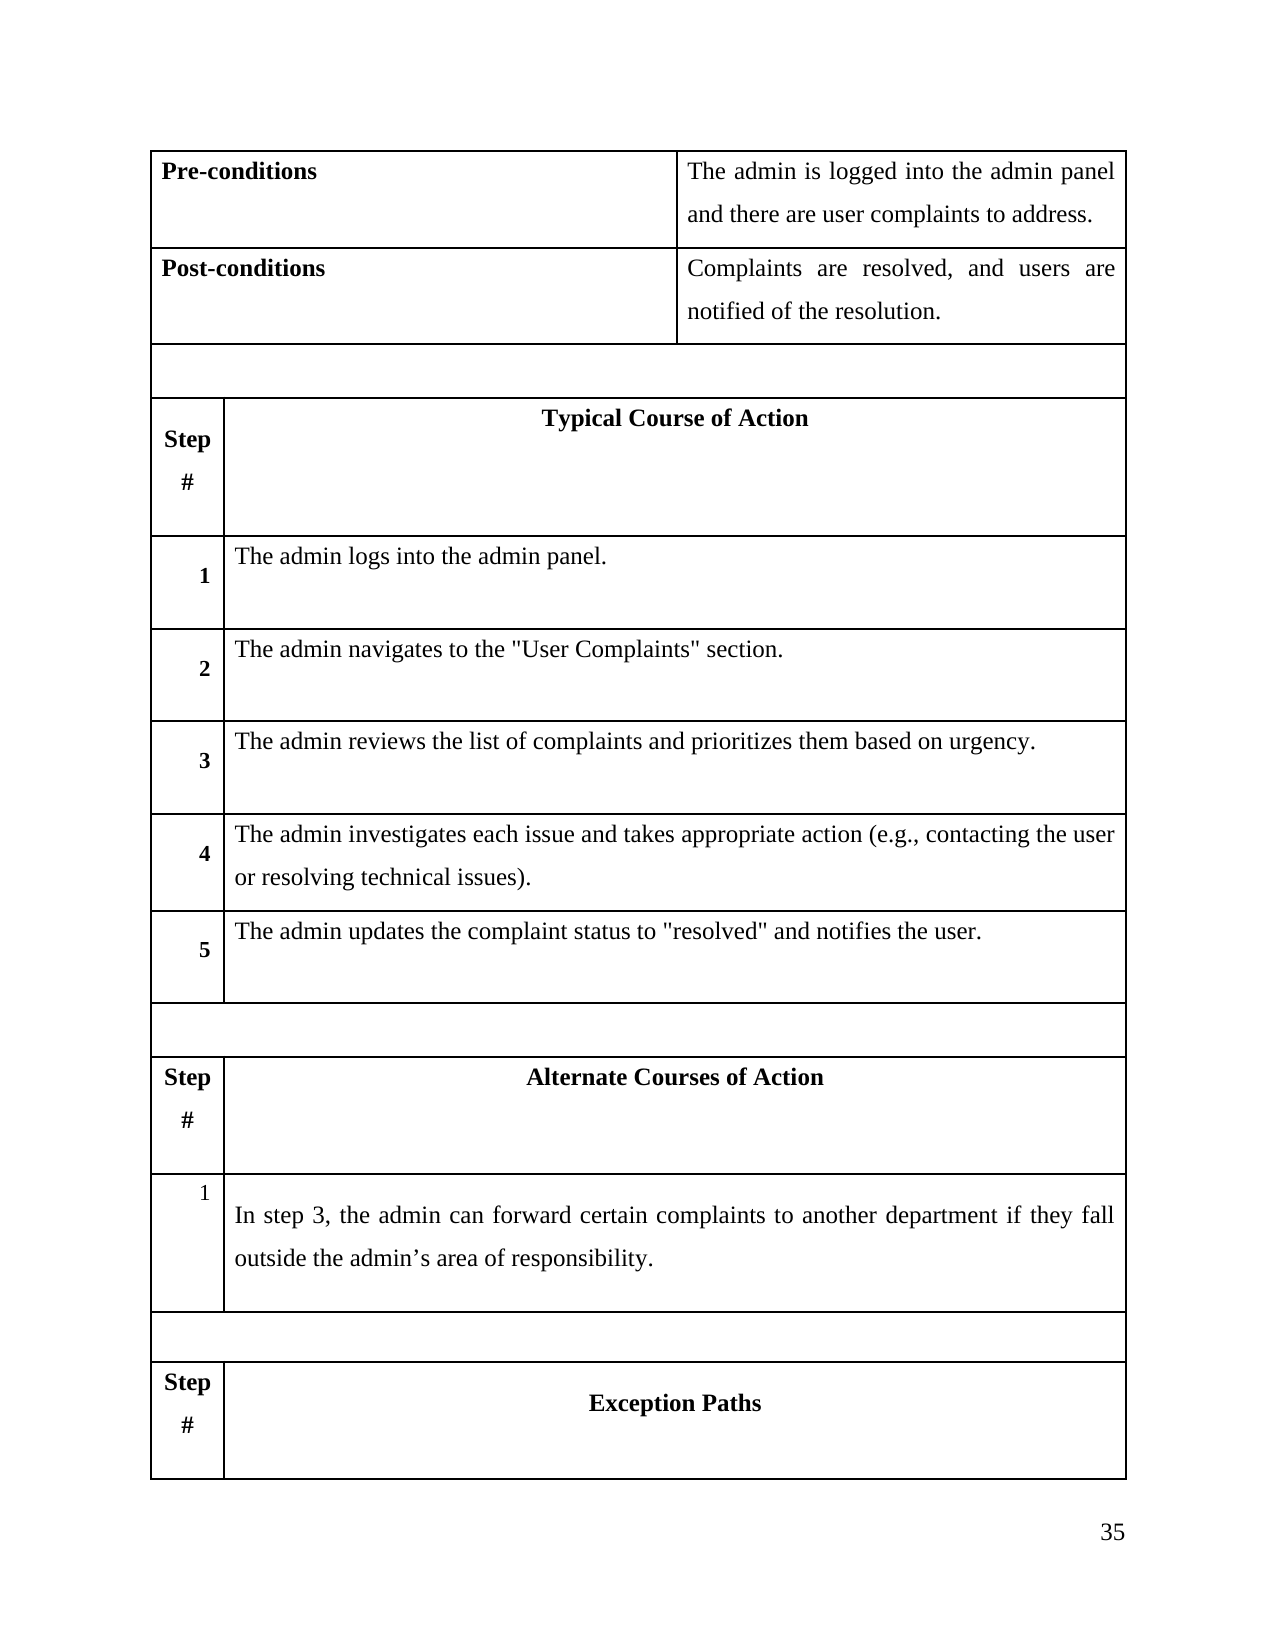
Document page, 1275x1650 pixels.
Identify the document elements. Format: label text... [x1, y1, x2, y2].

table_cell Alternate Courses of Action [225, 1058, 1125, 1173]
table_cell The admin investigates each issue and takes appropriate action (e.g., contacting the user or resolving technical issues). [225, 815, 1125, 909]
table_cell [152, 345, 1125, 397]
table_cell The admin reviews the list of complaints and prioritizes them based on urgency. [225, 722, 1125, 813]
table_cell Post-conditions [152, 249, 676, 343]
table_cell [152, 1004, 1125, 1056]
table_cell The admin updates the complaint status to "resolved" and notifies the user. [225, 912, 1125, 1002]
table_cell The admin navigates to the "User Complaints" section. [225, 630, 1125, 720]
table_cell Pre-conditions [152, 152, 676, 247]
table_cell The admin is logged into the admin panel and there are user complaints to address. [678, 152, 1125, 247]
table_cell In step 3, the admin can forward certain complaints to another department if they fall outside the admin’s area of responsibility. [225, 1175, 1125, 1311]
table_cell Step # [152, 399, 223, 535]
table_cell Typical Course of Action [225, 399, 1125, 535]
table_cell The admin logs into the admin panel. [225, 537, 1125, 627]
table_cell Exception Paths [225, 1363, 1125, 1478]
table_cell Step # [152, 1363, 223, 1478]
table_cell 1 [152, 1175, 223, 1311]
table_cell 2 [152, 630, 223, 720]
table_cell 5 [152, 912, 223, 1002]
table_cell [152, 1313, 1125, 1361]
table_cell Complaints are resolved, and users are notified of the resolution. [678, 249, 1125, 343]
table_cell 3 [152, 722, 223, 813]
table_cell 1 [152, 537, 223, 627]
table_cell 4 [152, 815, 223, 909]
table_cell Step # [152, 1058, 223, 1173]
